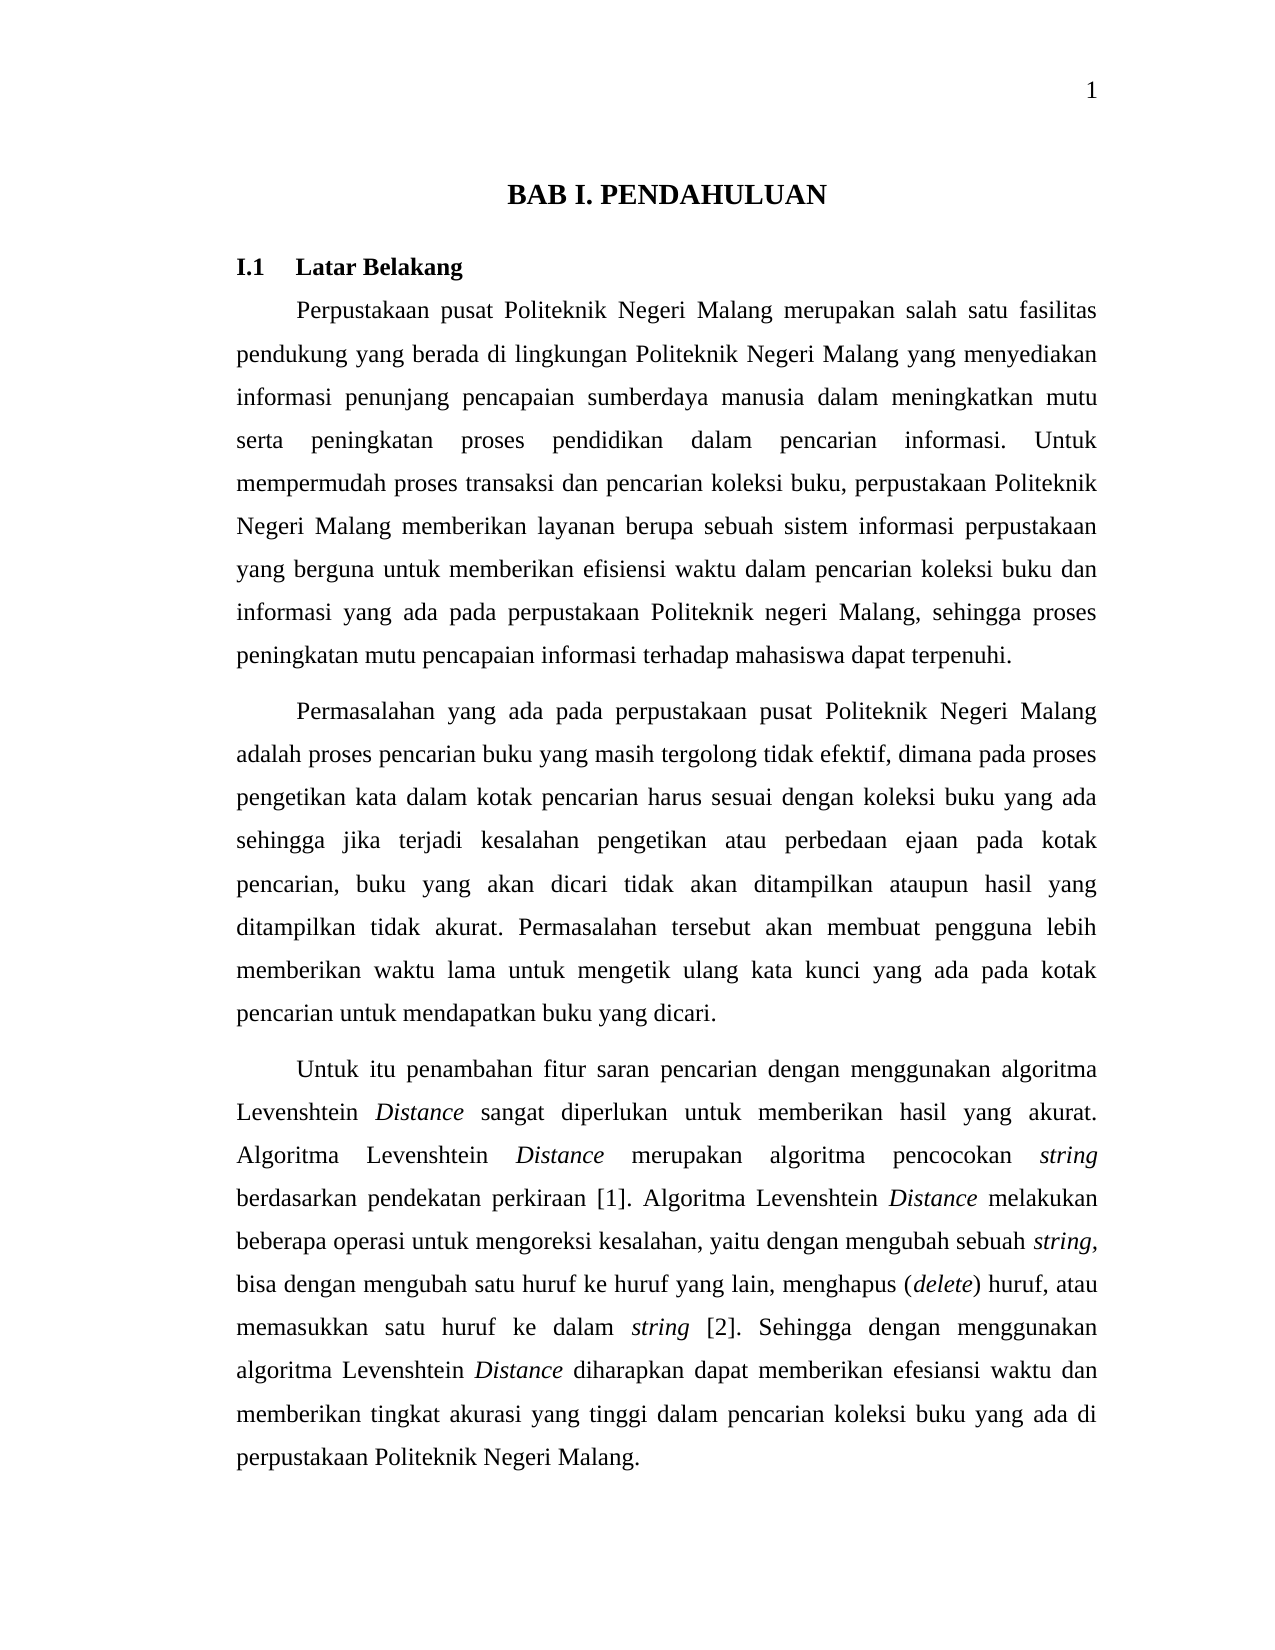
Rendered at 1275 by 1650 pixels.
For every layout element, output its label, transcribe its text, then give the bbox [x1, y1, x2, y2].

text Permasalahan yang ada pada perpustakaan pusat Politeknik Negeri Malang adalah proses pencarian buku yang masih tergolong tidak efektif, dimana pada proses pengetikan kata dalam kotak pencarian harus sesuai dengan koleksi buku yang ada sehingga jika terjadi kesalahan pengetikan atau perbedaan ejaan pada kotak pencarian, buku yang akan dicari tidak akan ditampilkan ataupun hasil yang ditampilkan tidak akurat. Permasalahan tersebut akan membuat pengguna lebih memberikan waktu lama untuk mengetik ulang kata kunci yang ada pada kotak pencarian untuk mendapatkan buku yang dicari. [236, 696, 1098, 1027]
text Untuk itu penambahan fitur saran pencarian dengan menggunakan algoritma Levenshtein Distance sangat diperlukan untuk memberikan hasil yang akurat. Algoritma Levenshtein Distance merupakan algoritma pencocokan string berdasarkan pendekatan perkiraan. Algoritma Levenshtein Distance melakukan beberapa operasi untuk mengoreksi kesalahan, yaitu dengan mengubah sebuah string, bisa dengan mengubah satu huruf ke huruf yang lain, menghapus (delete) huruf, atau memasukkan satu huruf ke dalam string. Sehingga dengan menggunakan algoritma Levenshtein Distance diharapkan dapat memberikan efesiansi waktu dan memberikan tingkat akurasi yang tinggi dalam pencarian koleksi buku yang ada di perpustakaan Politeknik Negeri Malang. [236, 1054, 1098, 1471]
subtitle Latar Belakang [236, 252, 1098, 281]
text Perpustakaan pusat Politeknik Negeri Malang merupakan salah satu fasilitas pendukung yang berada di lingkungan Politeknik Negeri Malang yang menyediakan informasi penunjang pencapaian sumberdaya manusia dalam meningkatkan mutu serta peningkatan proses pendidikan dalam pencarian informasi. Untuk mempermudah proses transaksi dan pencarian koleksi buku, perpustakaan Politeknik Negeri Malang memberikan layanan berupa sebuah sistem informasi perpustakaan yang berguna untuk memberikan efisiensi waktu dalam pencarian koleksi buku dan informasi yang ada pada perpustakaan Politeknik negeri Malang, sehingga proses peningkatan mutu pencapaian informasi terhadap mahasiswa dapat terpenuhi. [236, 296, 1098, 669]
subtitle . PENDAHULUAN [236, 177, 1098, 211]
